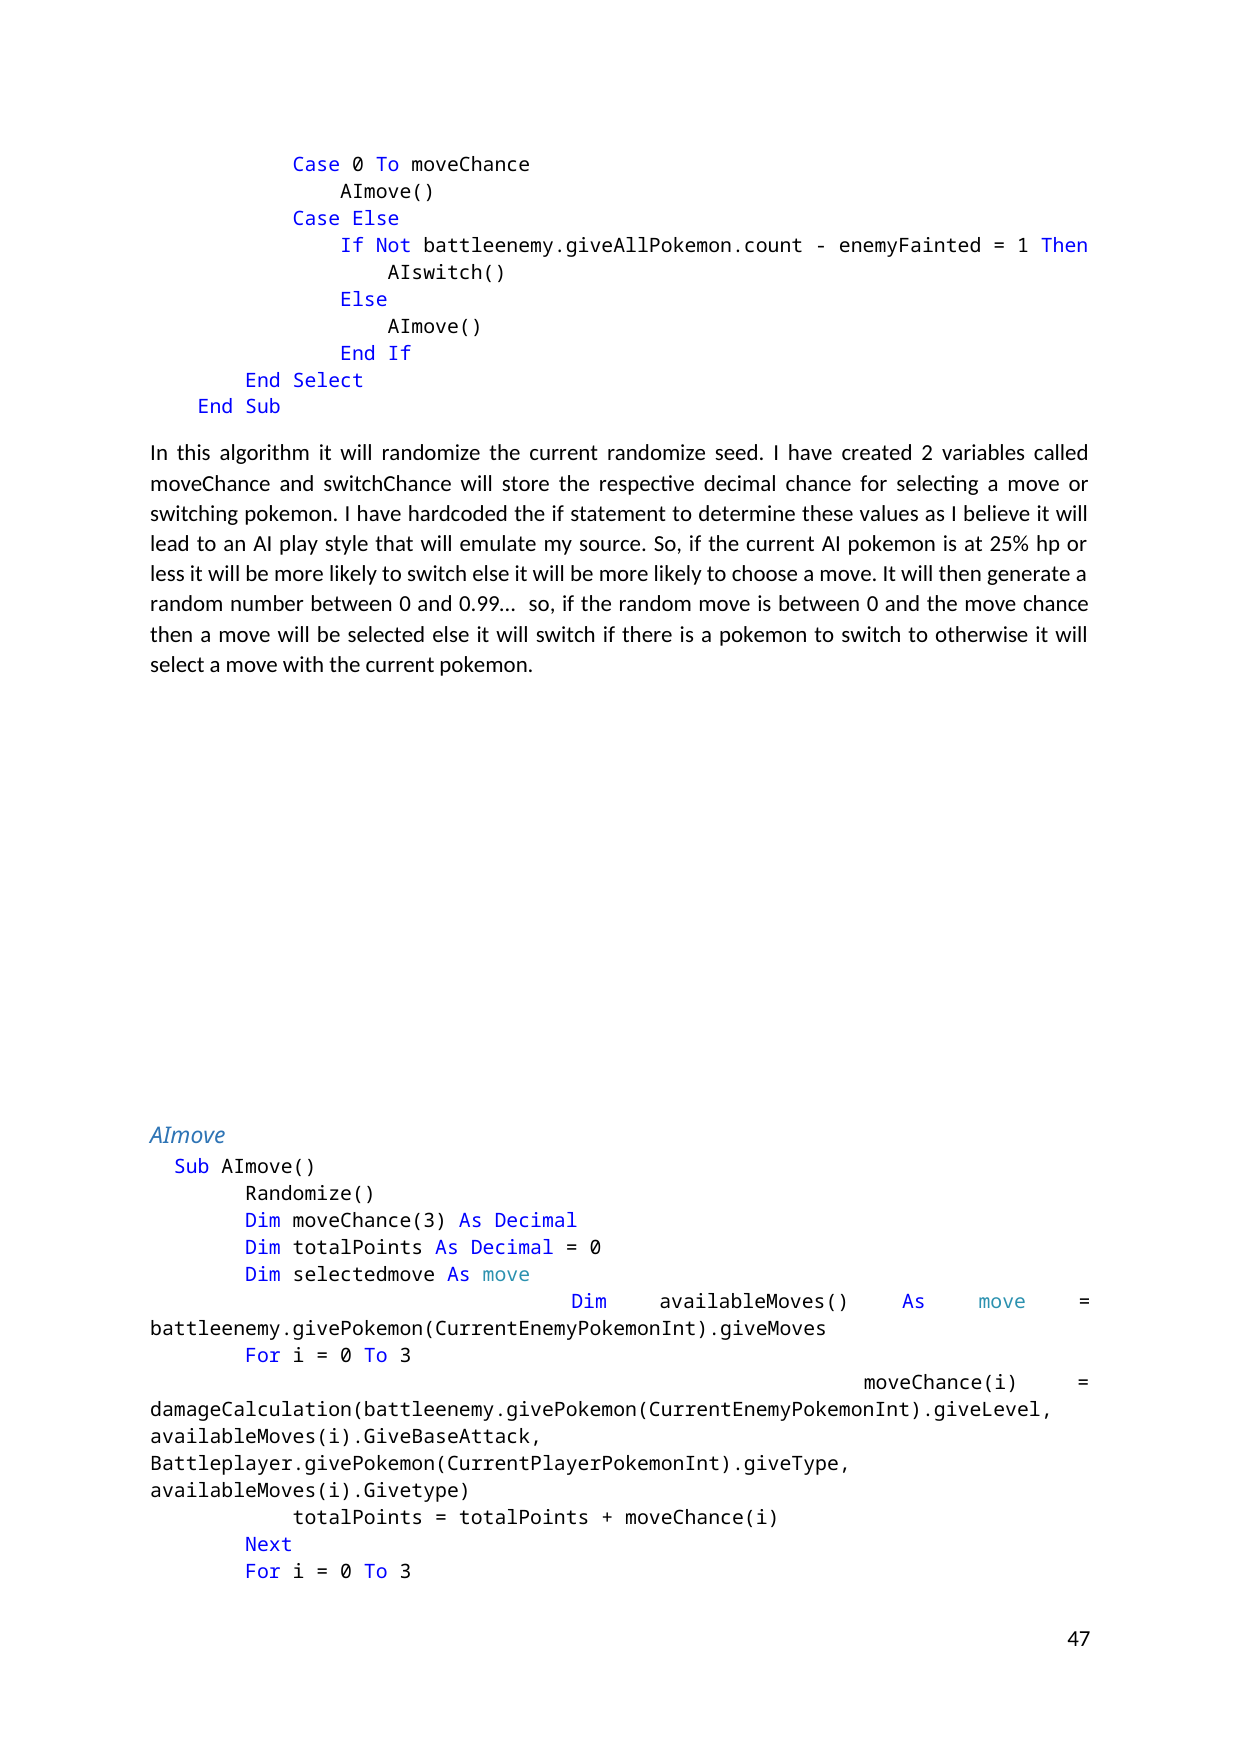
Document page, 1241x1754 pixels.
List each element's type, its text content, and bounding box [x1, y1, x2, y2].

text End Sub [150, 393, 1090, 420]
text Sub AImove() [150, 1152, 1090, 1179]
text AImove() [150, 312, 1090, 339]
text moveChance(i) = damageCalculation(battleenemy.givePokemon(CurrentEnemyPokemonInt).giveLevel, availableMoves(i).GiveBaseAttack, Battleplayer.givePokemon(CurrentPlayerPokemonInt).giveType, availableMoves(i).Givetype) [150, 1368, 1090, 1503]
text Randomize() [150, 1179, 1090, 1206]
text In this algorithm it will randomize the current randomize seed. I have created 2 variables called moveChance and switchChance will store the respective decimal chance for selecting a move or switching pokemon. I have hardcoded the if statement to determine these values as I believe it will lead to an AI play style that will emulate my source. So, if the current AI pokemon is at 25% hp or less it will be more likely to switch else it will be more likely to choose a move. It will then generate a random number between 0 and 0.99… so, if the random move is between 0 and the move chance then a move will be selected else it will switch if there is a pokemon to switch to otherwise it will select a move with the current pokemon. [150, 438, 1090, 678]
text For i = 0 To 3 [150, 1557, 1090, 1584]
text End If [150, 339, 1090, 366]
text Dim totalPoints As Decimal = 0 [150, 1233, 1090, 1260]
text For i = 0 To 3 [150, 1341, 1090, 1368]
text totalPoints = totalPoints + moveChance(i) [150, 1503, 1090, 1530]
text Case Else [150, 204, 1090, 231]
text If Not battleenemy.giveAllPokemon.count - enemyFainted = 1 Then [150, 231, 1090, 258]
text Else [150, 285, 1090, 312]
text AImove() [150, 177, 1090, 204]
text Dim availableMoves() As move = battleenemy.givePokemon(CurrentEnemyPokemonInt).giveMoves [150, 1287, 1090, 1341]
text AIswitch() [150, 258, 1090, 285]
text Case 0 To moveChance [150, 150, 1090, 177]
text End Select [150, 366, 1090, 393]
text Next [150, 1530, 1090, 1557]
text Dim moveChance(3) As Decimal [150, 1206, 1090, 1233]
subtitle AImove [150, 1119, 1090, 1150]
text Dim selectedmove As move [150, 1260, 1090, 1287]
